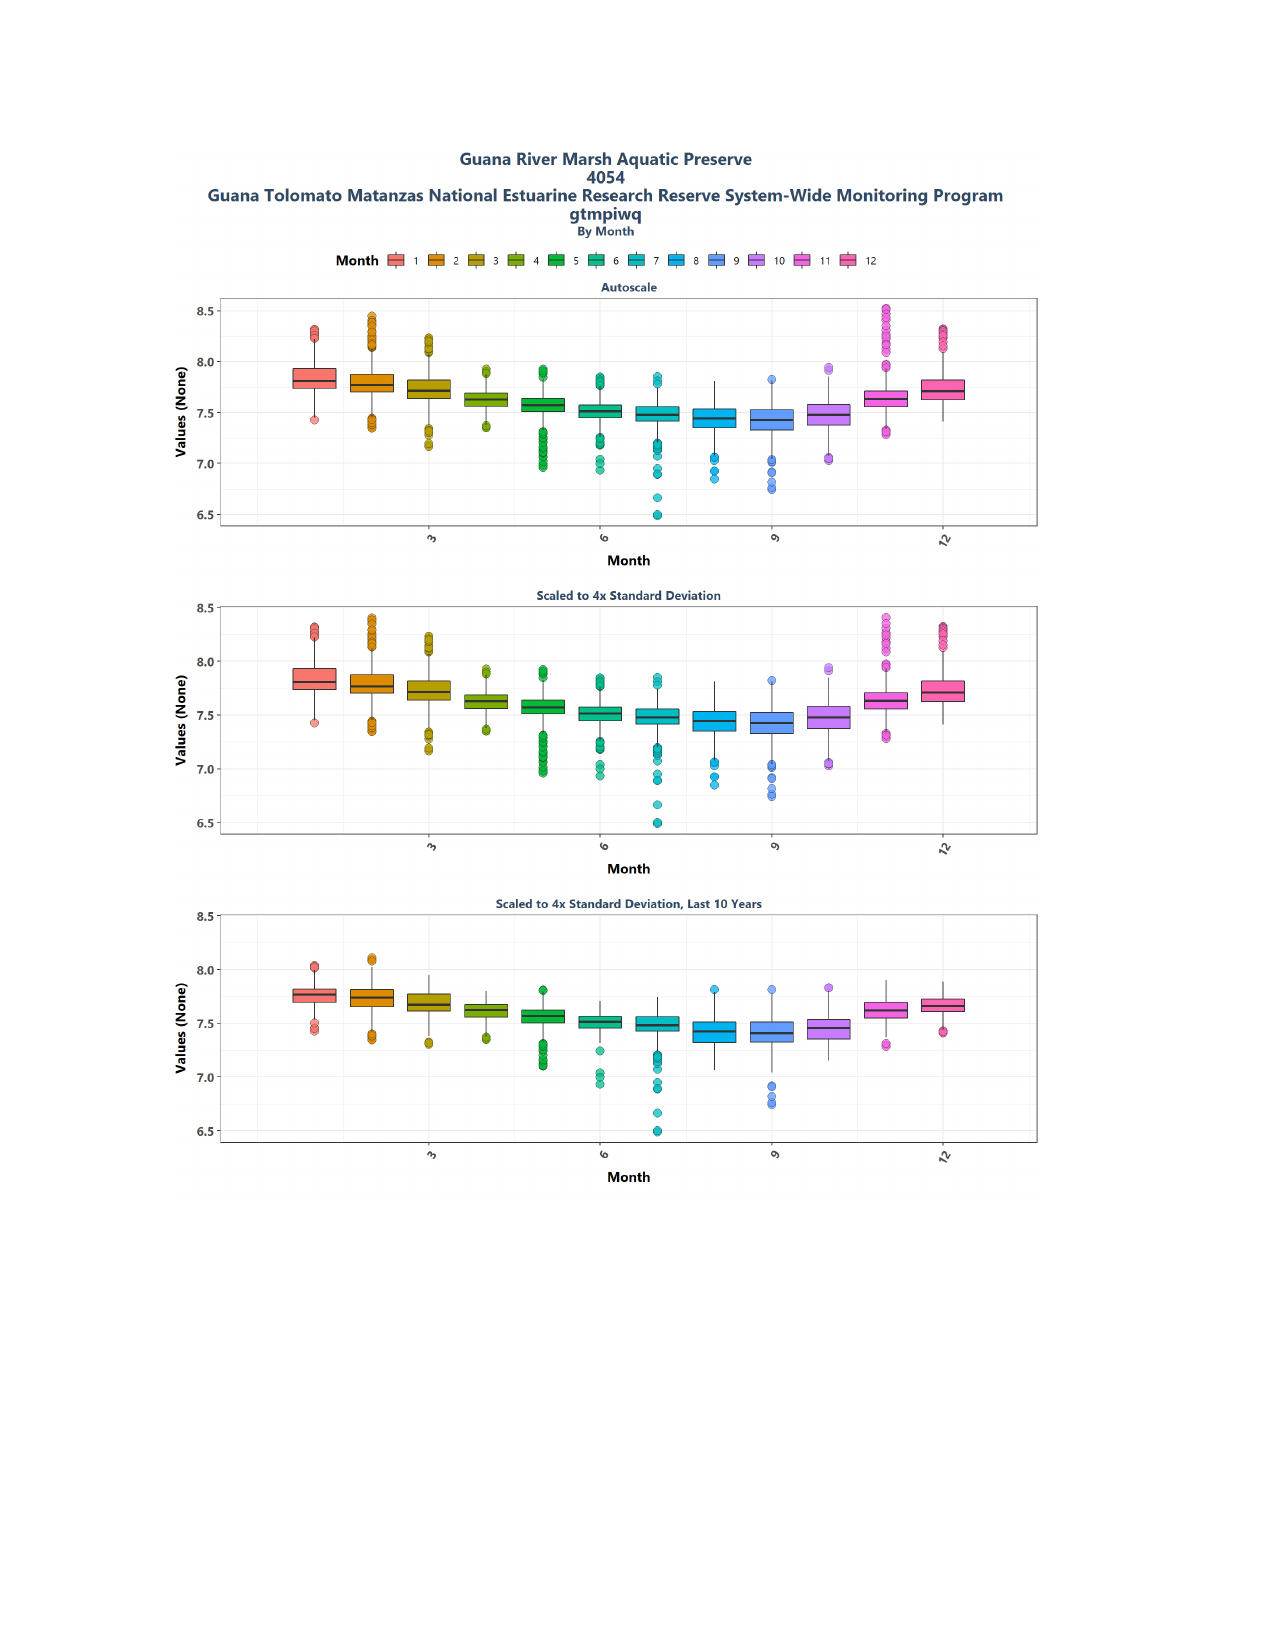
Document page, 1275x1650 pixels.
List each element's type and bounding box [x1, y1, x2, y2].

picture [168, 150, 1044, 1200]
